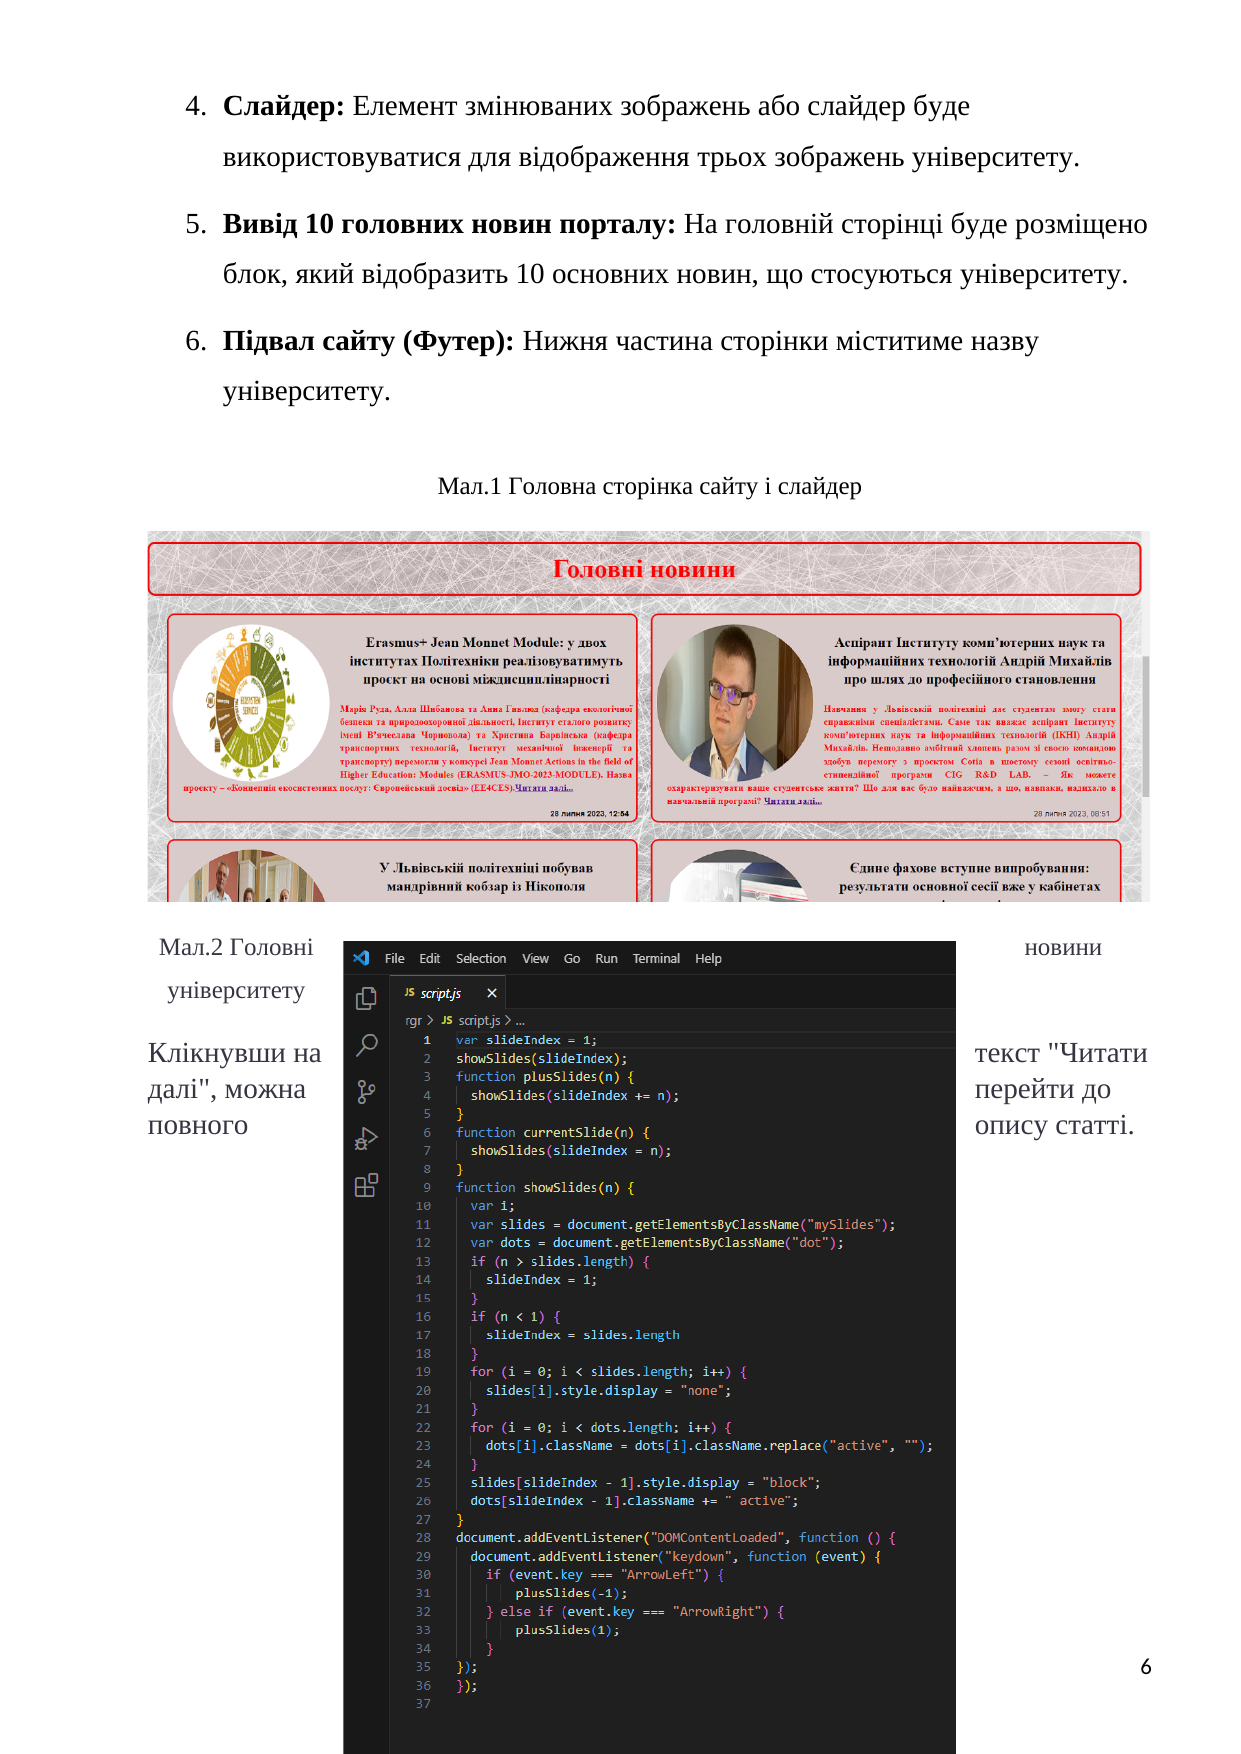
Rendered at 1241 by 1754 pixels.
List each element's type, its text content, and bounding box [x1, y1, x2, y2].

text Мал.1 Головна сторінка сайту і слайдер [148, 471, 1152, 500]
text Мал.2 Головні новини університету [148, 932, 1152, 1004]
picture [343, 941, 956, 1754]
list Слайдер: Елемент змінюваних зображень або слайдер буде використовуватися для відображення трьох зображень університету. [185, 88, 1152, 172]
list Підвал сайту (Футер): Нижня частина сторінки міститиме назву університету. [185, 323, 1152, 407]
text Клікнувши на текст "Читати далі", можна перейти до повного опису статті. [956, 1035, 1152, 1141]
picture [147, 531, 1150, 902]
list Вивід 10 головних новин порталу: На головній сторінці буде розміщено блок, який відобразить 10 основних новин, що стосуються університету. [185, 206, 1152, 290]
text Клікнувши на текст "Читати далі", можна перейти до повного опису статті. [148, 1035, 343, 1141]
